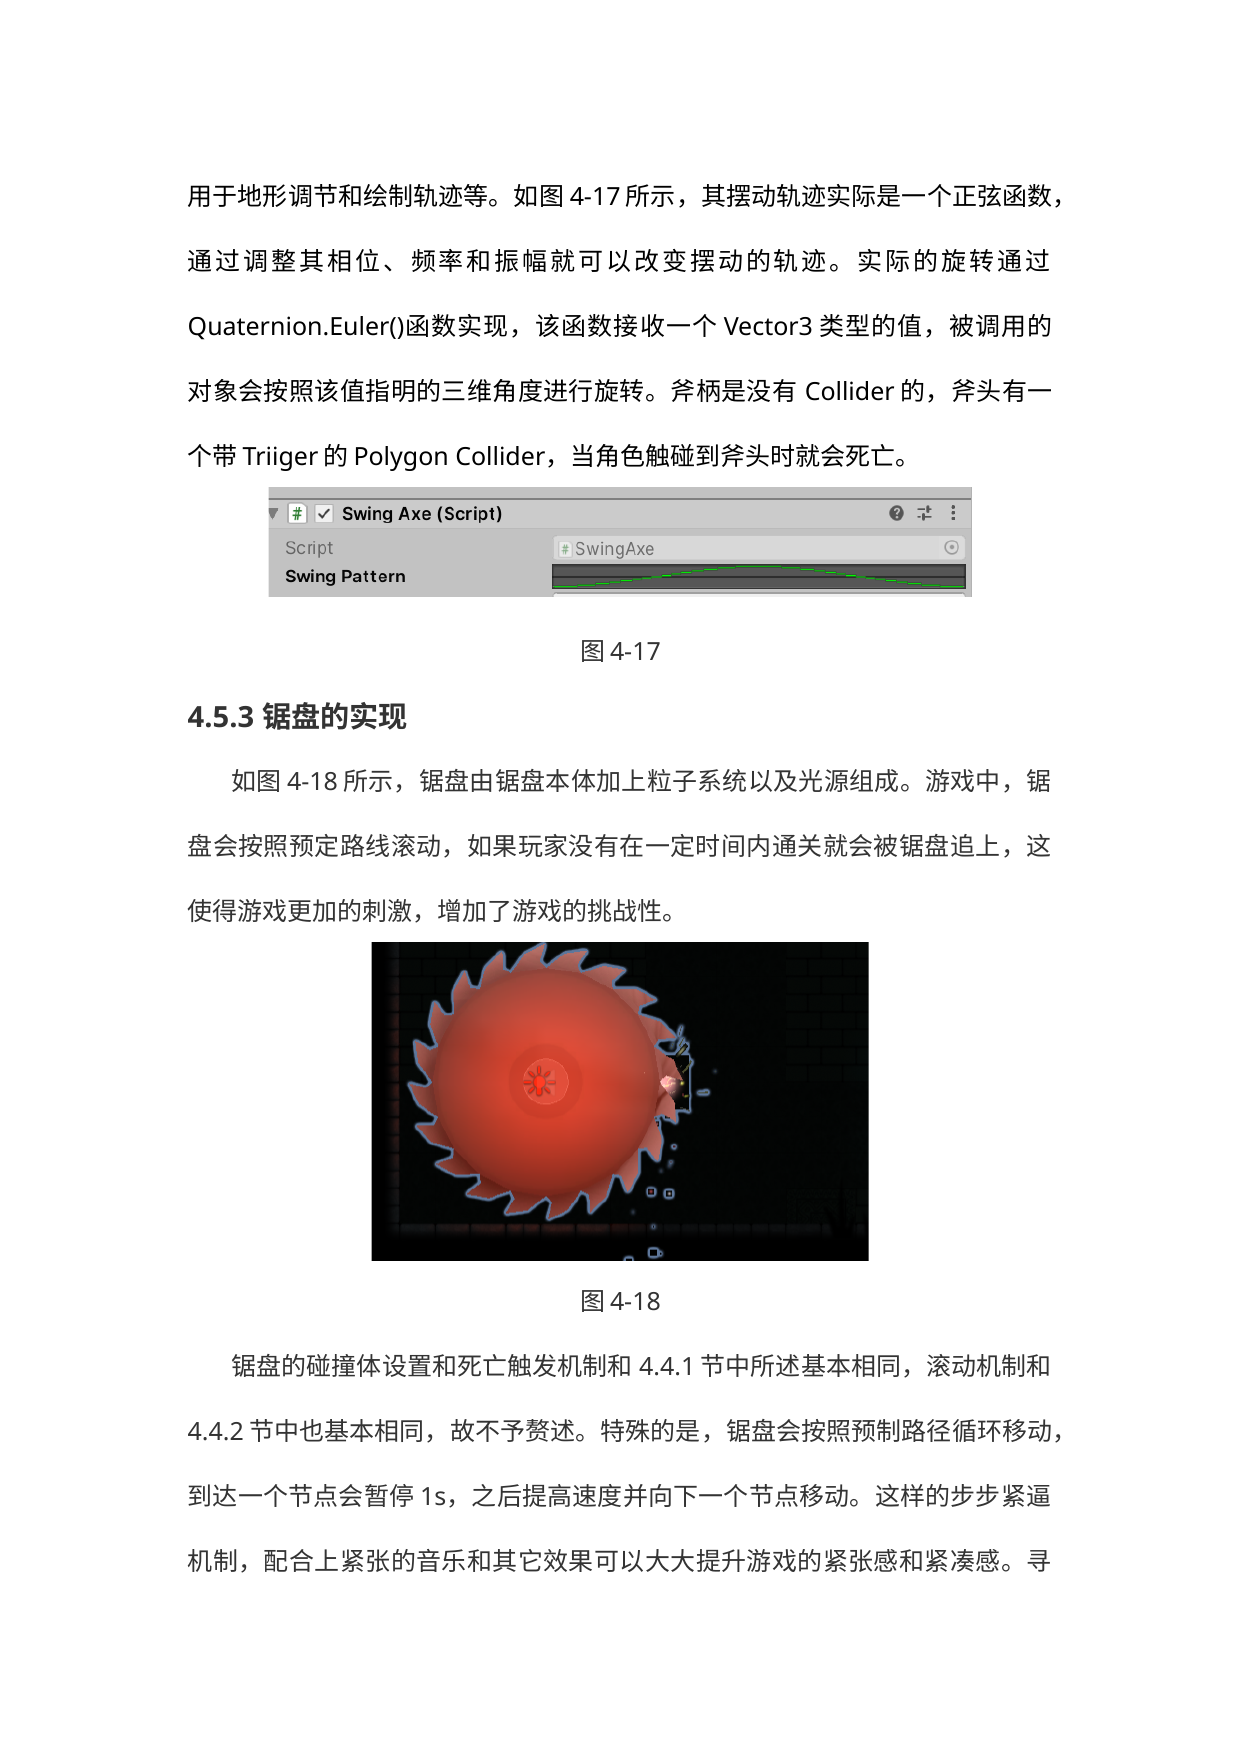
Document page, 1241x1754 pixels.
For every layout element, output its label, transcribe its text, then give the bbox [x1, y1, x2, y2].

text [187, 1332, 1053, 1592]
text 如图4-18所示，锯盘由锯盘本体加上粒子系统以及光源组成。游戏中，锯盘会按照预定路线滚动，如果玩家没有在一定时间内通关就会被锯盘追上，这使得游戏更加的刺激，增加了游戏的挑战性。 [187, 747, 1053, 942]
picture [371, 942, 869, 1261]
picture [268, 487, 972, 597]
text 图4-18 [187, 1267, 1053, 1332]
text 图4-17 [187, 617, 1053, 682]
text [187, 162, 1053, 487]
text 4.5.3 锯盘的实现 [187, 682, 1053, 747]
